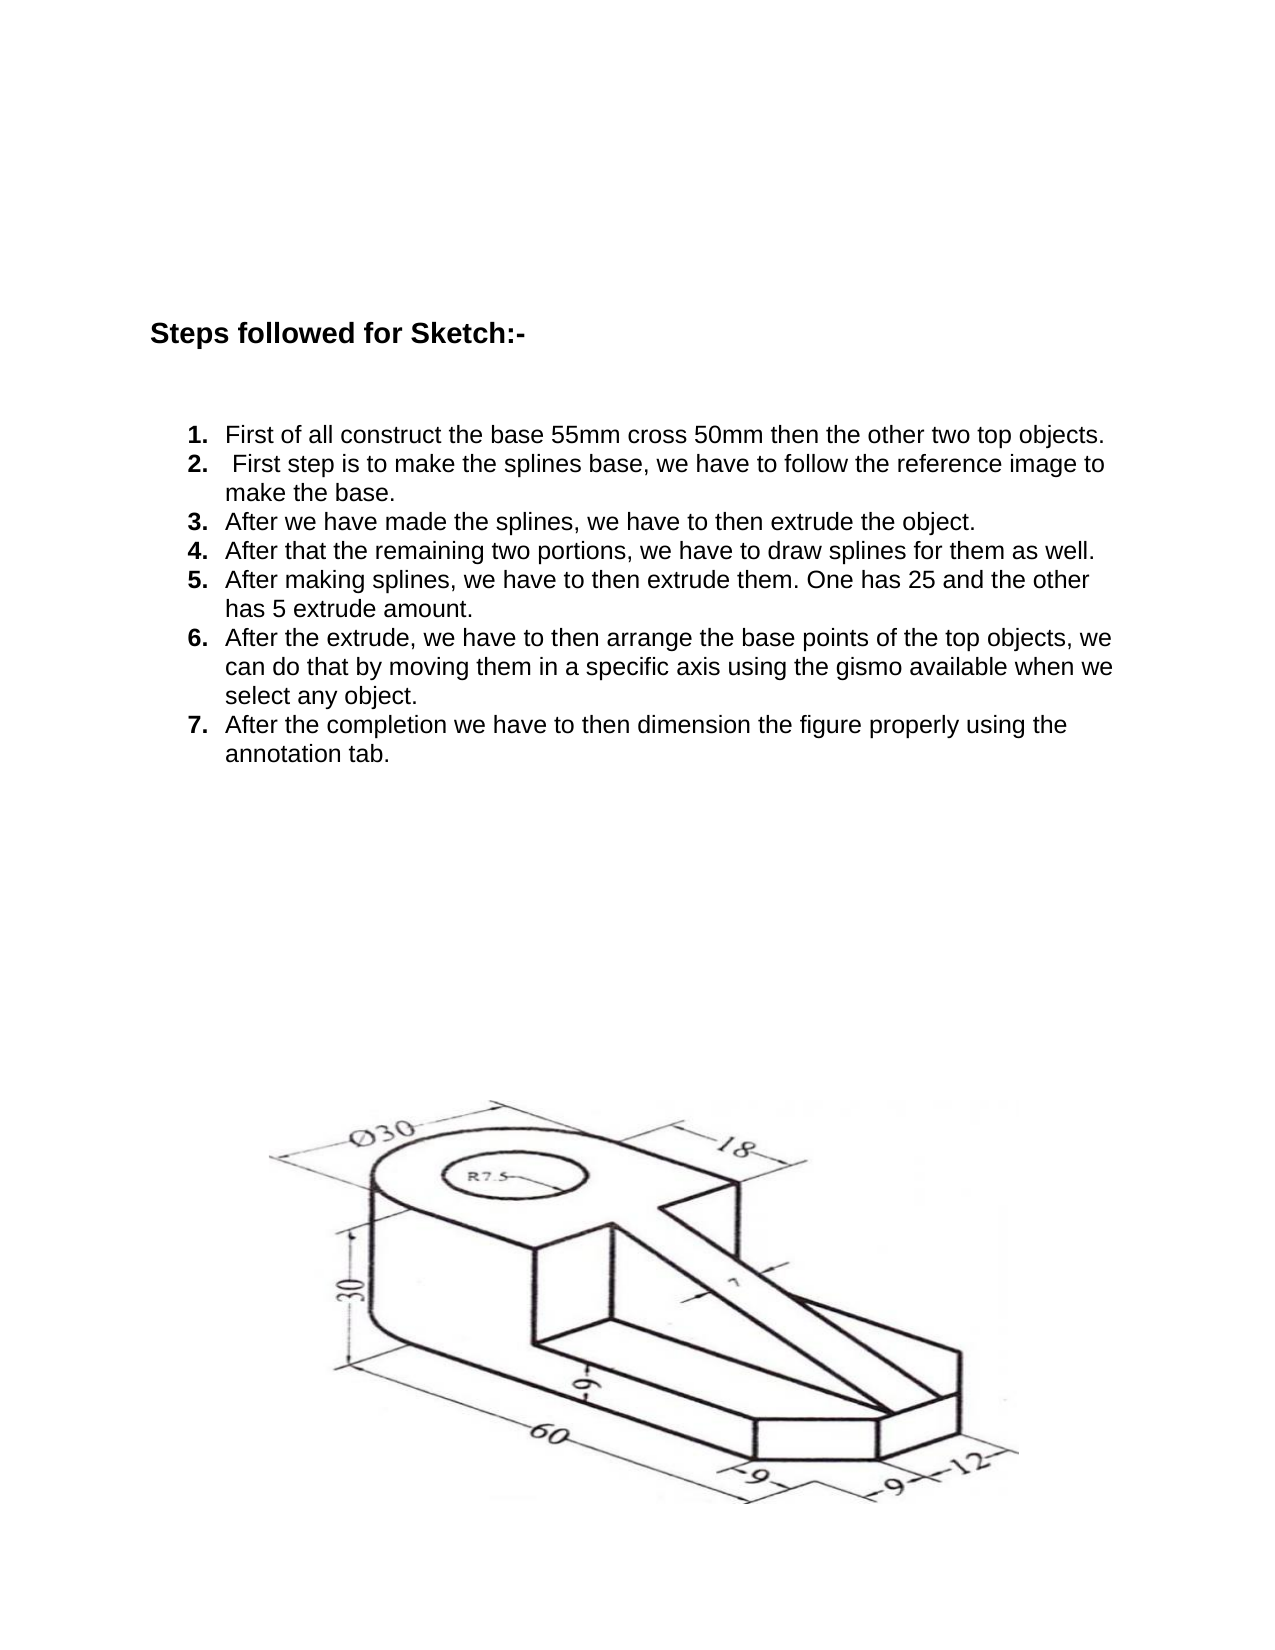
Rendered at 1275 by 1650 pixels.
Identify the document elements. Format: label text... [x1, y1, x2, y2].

list First step is to make the splines base, we have to follow the reference image to make the base. [187, 449, 1137, 507]
list After the extrude, we have to then arrange the base points of the top objects, we can do that by moving them in a specific axis using the gismo available when we select any object. [187, 623, 1137, 710]
list First of all construct the base 55mm cross 50mm then the other two top objects. [187, 421, 1137, 449]
picture [268, 1100, 1019, 1504]
list After we have made the splines, we have to then extrude the object. [187, 507, 1137, 536]
list After making splines, we have to then extrude them. One has 25 and the other has 5 extrude amount. [187, 565, 1137, 623]
text Steps followed for Sketch:- [150, 316, 1137, 349]
list After that the remaining two portions, we have to draw splines for them as well. [187, 536, 1137, 565]
list After the completion we have to then dimension the figure properly using the annotation tab. [187, 710, 1137, 768]
